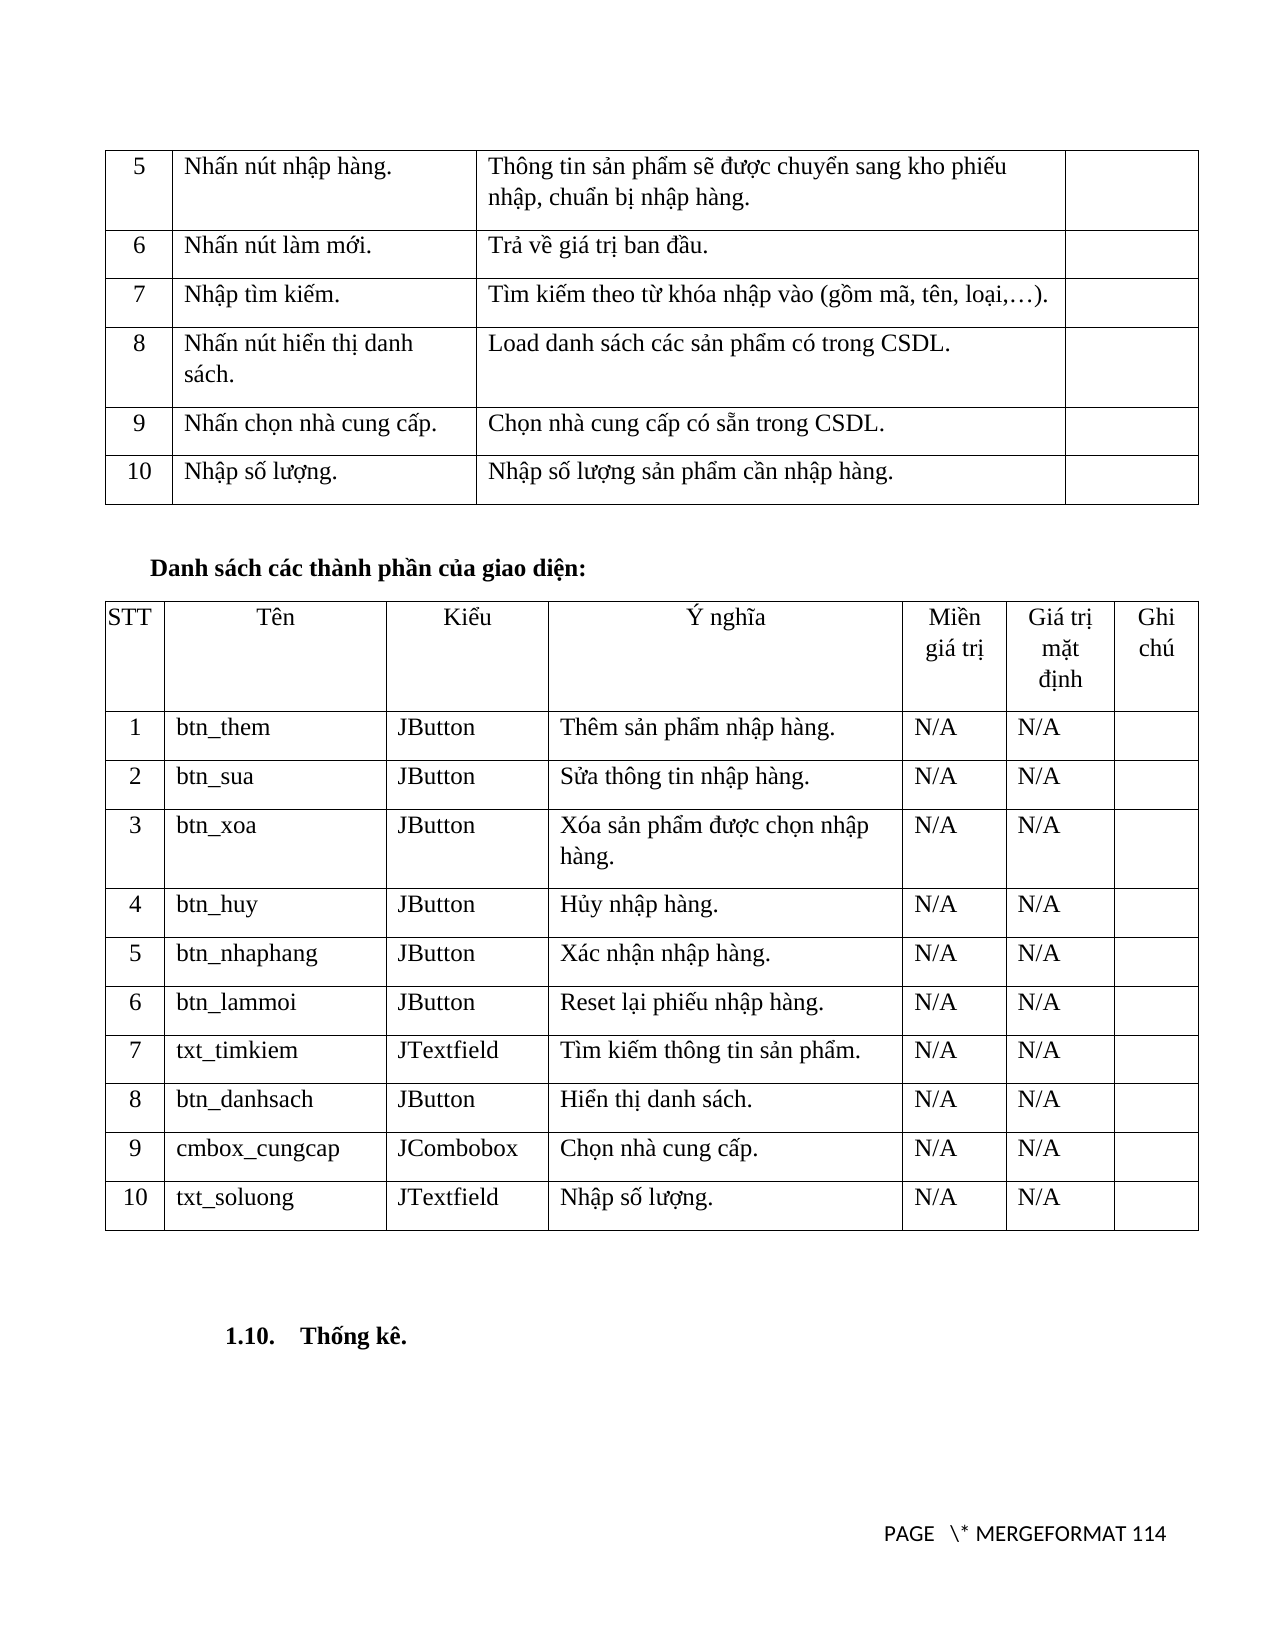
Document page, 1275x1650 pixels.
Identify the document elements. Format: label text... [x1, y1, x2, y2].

table_cell btn_them [165, 712, 386, 760]
table_cell 7 [106, 279, 172, 327]
table_cell N/A [1007, 810, 1114, 888]
table_cell [1066, 456, 1198, 504]
table_header Ý nghĩa [549, 602, 902, 711]
table_cell JButton [387, 938, 548, 986]
table_cell [1115, 1182, 1198, 1229]
table_cell Nhập số lượng. [173, 456, 476, 504]
table_header Ghi chú [1115, 602, 1198, 711]
table_cell btn_huy [165, 889, 386, 937]
table_cell Xác nhận nhập hàng. [549, 938, 902, 986]
table_cell 5 [106, 151, 172, 229]
table_cell Nhập tìm kiếm. [173, 279, 476, 327]
table_cell N/A [903, 987, 1006, 1034]
table_cell Tìm kiếm thông tin sản phẩm. [549, 1036, 902, 1083]
table_cell [1066, 328, 1198, 407]
table_cell N/A [1007, 712, 1114, 760]
table_cell txt_timkiem [165, 1036, 386, 1083]
table_cell 6 [106, 987, 164, 1034]
table_cell [1066, 231, 1198, 278]
table_cell [1066, 151, 1198, 229]
table_cell N/A [903, 889, 1006, 937]
table_cell N/A [1007, 889, 1114, 937]
table_cell Sửa thông tin nhập hàng. [549, 761, 902, 809]
table_cell N/A [903, 810, 1006, 888]
table_cell Chọn nhà cung cấp. [549, 1133, 902, 1181]
table_cell Thông tin sản phẩm sẽ được chuyển sang kho phiếu nhập, chuẩn bị nhập hàng. [477, 151, 1065, 229]
table_cell btn_xoa [165, 810, 386, 888]
table_cell [1066, 408, 1198, 455]
table_cell btn_nhaphang [165, 938, 386, 986]
table_cell N/A [1007, 1182, 1114, 1229]
table_cell JTextfield [387, 1036, 548, 1083]
table_cell JButton [387, 712, 548, 760]
table_cell btn_sua [165, 761, 386, 809]
table_cell 9 [106, 408, 172, 455]
table_cell 3 [106, 810, 164, 888]
text Danh sách các thành phần của giao diện: [150, 553, 1167, 582]
table_cell [1115, 889, 1198, 937]
table_header Kiểu [387, 602, 548, 711]
table_cell 10 [106, 1182, 164, 1229]
table_cell N/A [903, 761, 1006, 809]
table_cell Xóa sản phẩm được chọn nhập hàng. [549, 810, 902, 888]
table_cell JButton [387, 810, 548, 888]
table_cell 7 [106, 1036, 164, 1083]
table_cell Reset lại phiếu nhập hàng. [549, 987, 902, 1034]
list Thống kê. [225, 1321, 1167, 1350]
table_cell 8 [106, 1084, 164, 1132]
table_cell Nhập số lượng sản phẩm cần nhập hàng. [477, 456, 1065, 504]
table_cell 8 [106, 328, 172, 407]
table_cell 10 [106, 456, 172, 504]
table_cell 1 [106, 712, 164, 760]
table_cell N/A [903, 1036, 1006, 1083]
table_cell Trả về giá trị ban đầu. [477, 231, 1065, 278]
table_cell 2 [106, 761, 164, 809]
table_header STT [106, 602, 164, 711]
table_cell Thêm sản phẩm nhập hàng. [549, 712, 902, 760]
table_cell Nhấn nút làm mới. [173, 231, 476, 278]
table_cell N/A [1007, 1036, 1114, 1083]
table_cell N/A [1007, 987, 1114, 1034]
table_cell Nhấn nút nhập hàng. [173, 151, 476, 229]
table_cell N/A [903, 938, 1006, 986]
table_cell JButton [387, 889, 548, 937]
table_cell N/A [1007, 1084, 1114, 1132]
table_cell Hủy nhập hàng. [549, 889, 902, 937]
table_cell N/A [903, 1133, 1006, 1181]
table_cell Chọn nhà cung cấp có sẵn trong CSDL. [477, 408, 1065, 455]
table_cell [1115, 761, 1198, 809]
table_cell [1115, 1036, 1198, 1083]
table_cell N/A [903, 1182, 1006, 1229]
table_cell [1115, 1084, 1198, 1132]
table_cell 9 [106, 1133, 164, 1181]
table_cell 6 [106, 231, 172, 278]
table_cell JButton [387, 987, 548, 1034]
table_cell Hiển thị danh sách. [549, 1084, 902, 1132]
table_cell Tìm kiếm theo từ khóa nhập vào (gồm mã, tên, loại,…). [477, 279, 1065, 327]
table_cell btn_danhsach [165, 1084, 386, 1132]
table_cell N/A [903, 1084, 1006, 1132]
table_header Tên [165, 602, 386, 711]
table_cell JButton [387, 761, 548, 809]
table_cell N/A [1007, 1133, 1114, 1181]
table_cell [1115, 987, 1198, 1034]
table_cell txt_soluong [165, 1182, 386, 1229]
table_cell Nhấn chọn nhà cung cấp. [173, 408, 476, 455]
table_cell cmbox_cungcap [165, 1133, 386, 1181]
table_cell N/A [903, 712, 1006, 760]
table_cell 5 [106, 938, 164, 986]
table_cell [1115, 1133, 1198, 1181]
table_cell 4 [106, 889, 164, 937]
table_cell [1115, 810, 1198, 888]
table_cell JCombobox [387, 1133, 548, 1181]
table_header Giá trị mặt định [1007, 602, 1114, 711]
table_cell Nhấn nút hiển thị danh sách. [173, 328, 476, 407]
table_cell [1115, 938, 1198, 986]
table_cell btn_lammoi [165, 987, 386, 1034]
table_cell Load danh sách các sản phẩm có trong CSDL. [477, 328, 1065, 407]
table_cell [1115, 712, 1198, 760]
table_cell JTextfield [387, 1182, 548, 1229]
table_cell Nhập số lượng. [549, 1182, 902, 1229]
table_cell N/A [1007, 761, 1114, 809]
table_header Miền giá trị [903, 602, 1006, 711]
table_cell N/A [1007, 938, 1114, 986]
table_cell [1066, 279, 1198, 327]
table_cell JButton [387, 1084, 548, 1132]
